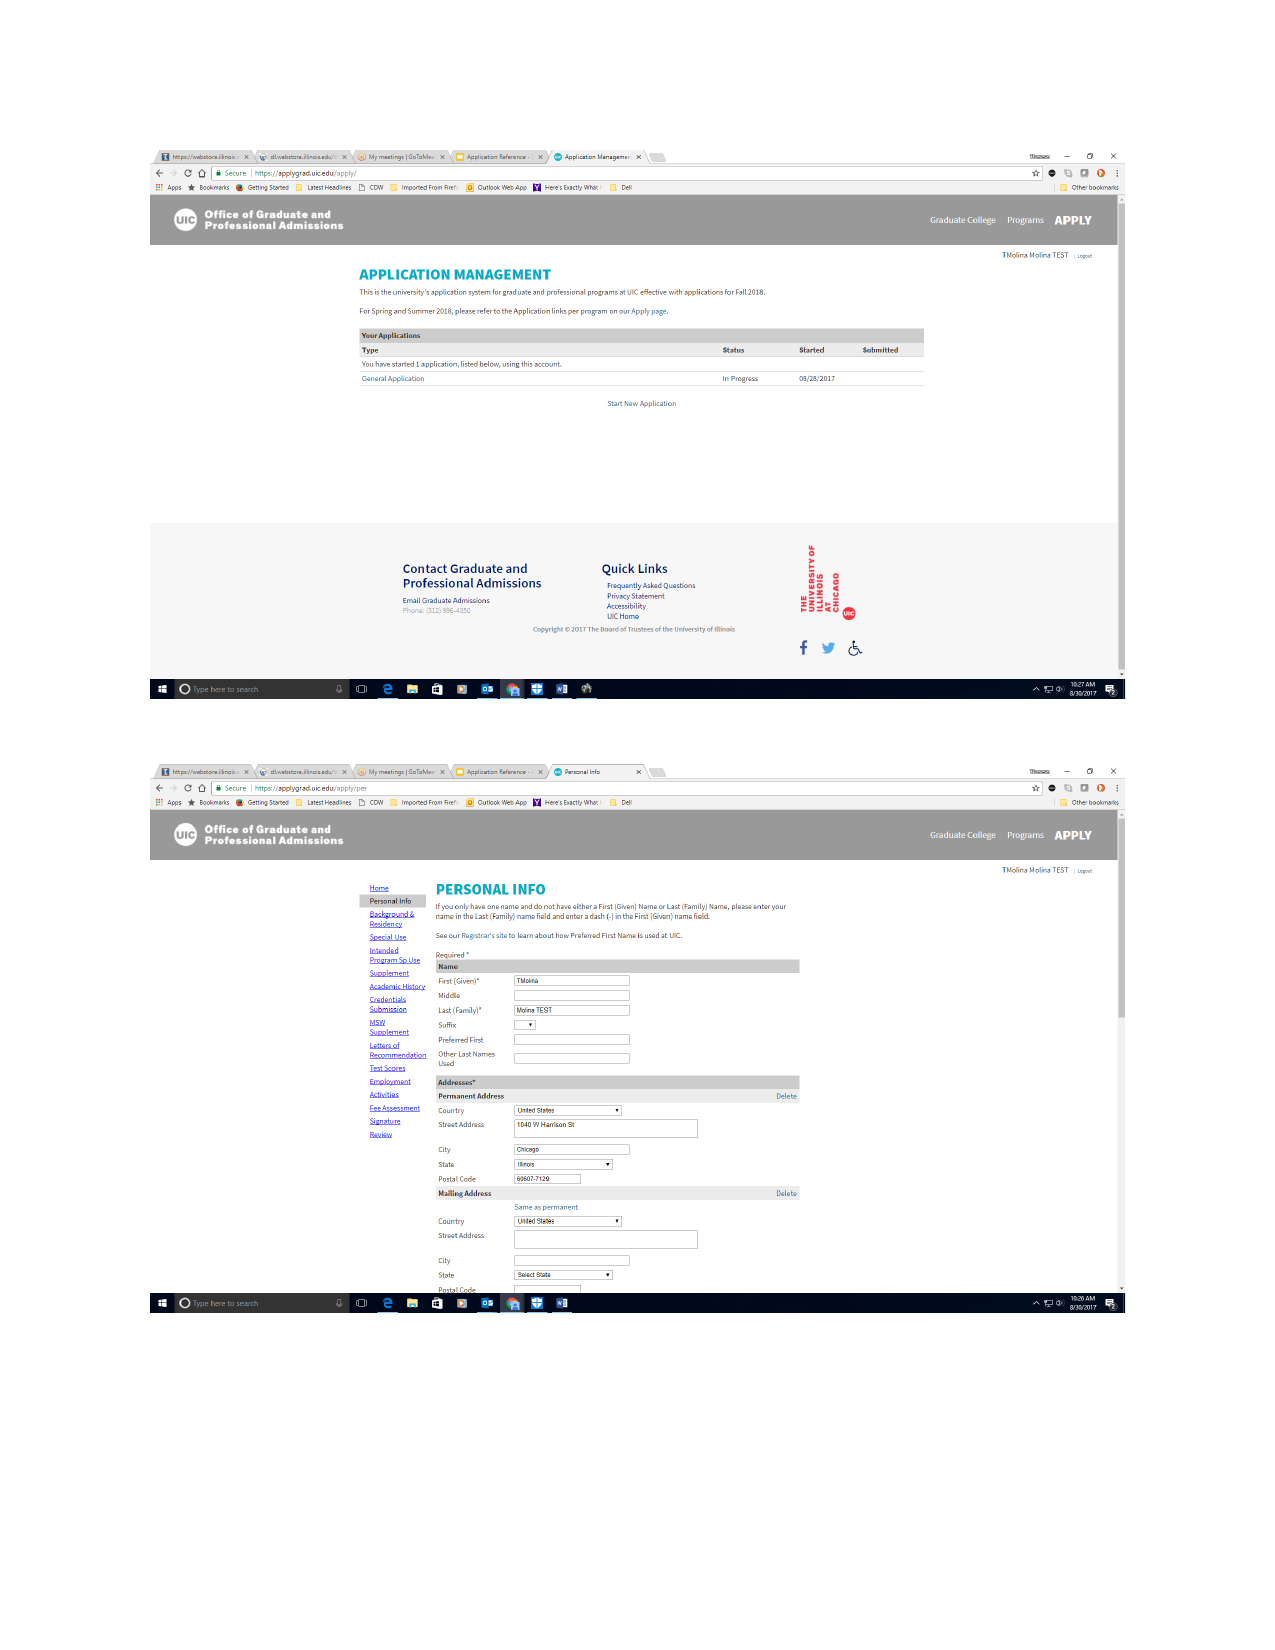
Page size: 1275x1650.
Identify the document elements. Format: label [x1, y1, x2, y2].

picture [150, 764, 1125, 1313]
picture [150, 150, 1125, 699]
